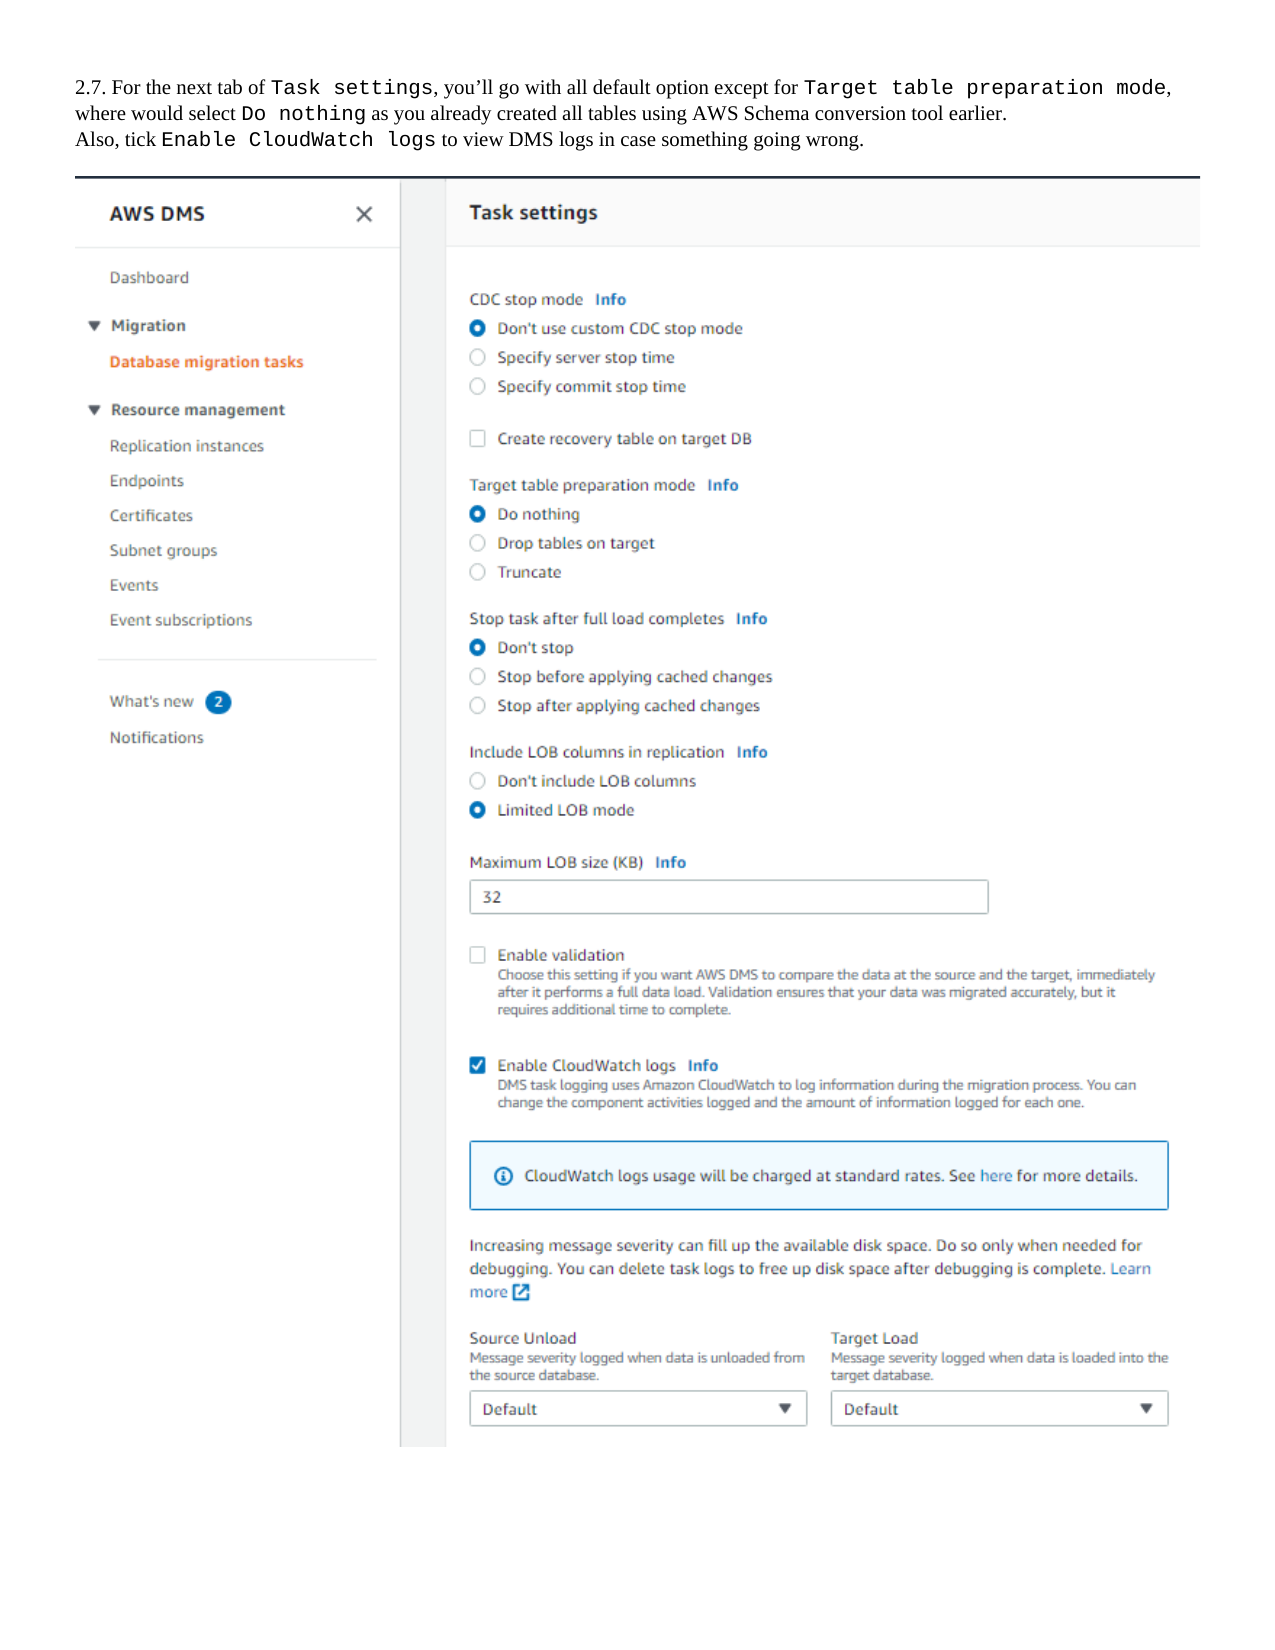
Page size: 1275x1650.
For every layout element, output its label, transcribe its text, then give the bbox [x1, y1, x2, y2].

text 2.7. For the next tab of Task settings, you’ll go with all default option except for Target table preparation mode, where would select Do nothing as you already created all tables using AWS Schema conversion tool earlier. Also, tick Enable CloudWatch logs to view DMS logs in case something going wrong. [75, 75, 1200, 152]
picture [75, 176, 1200, 1447]
